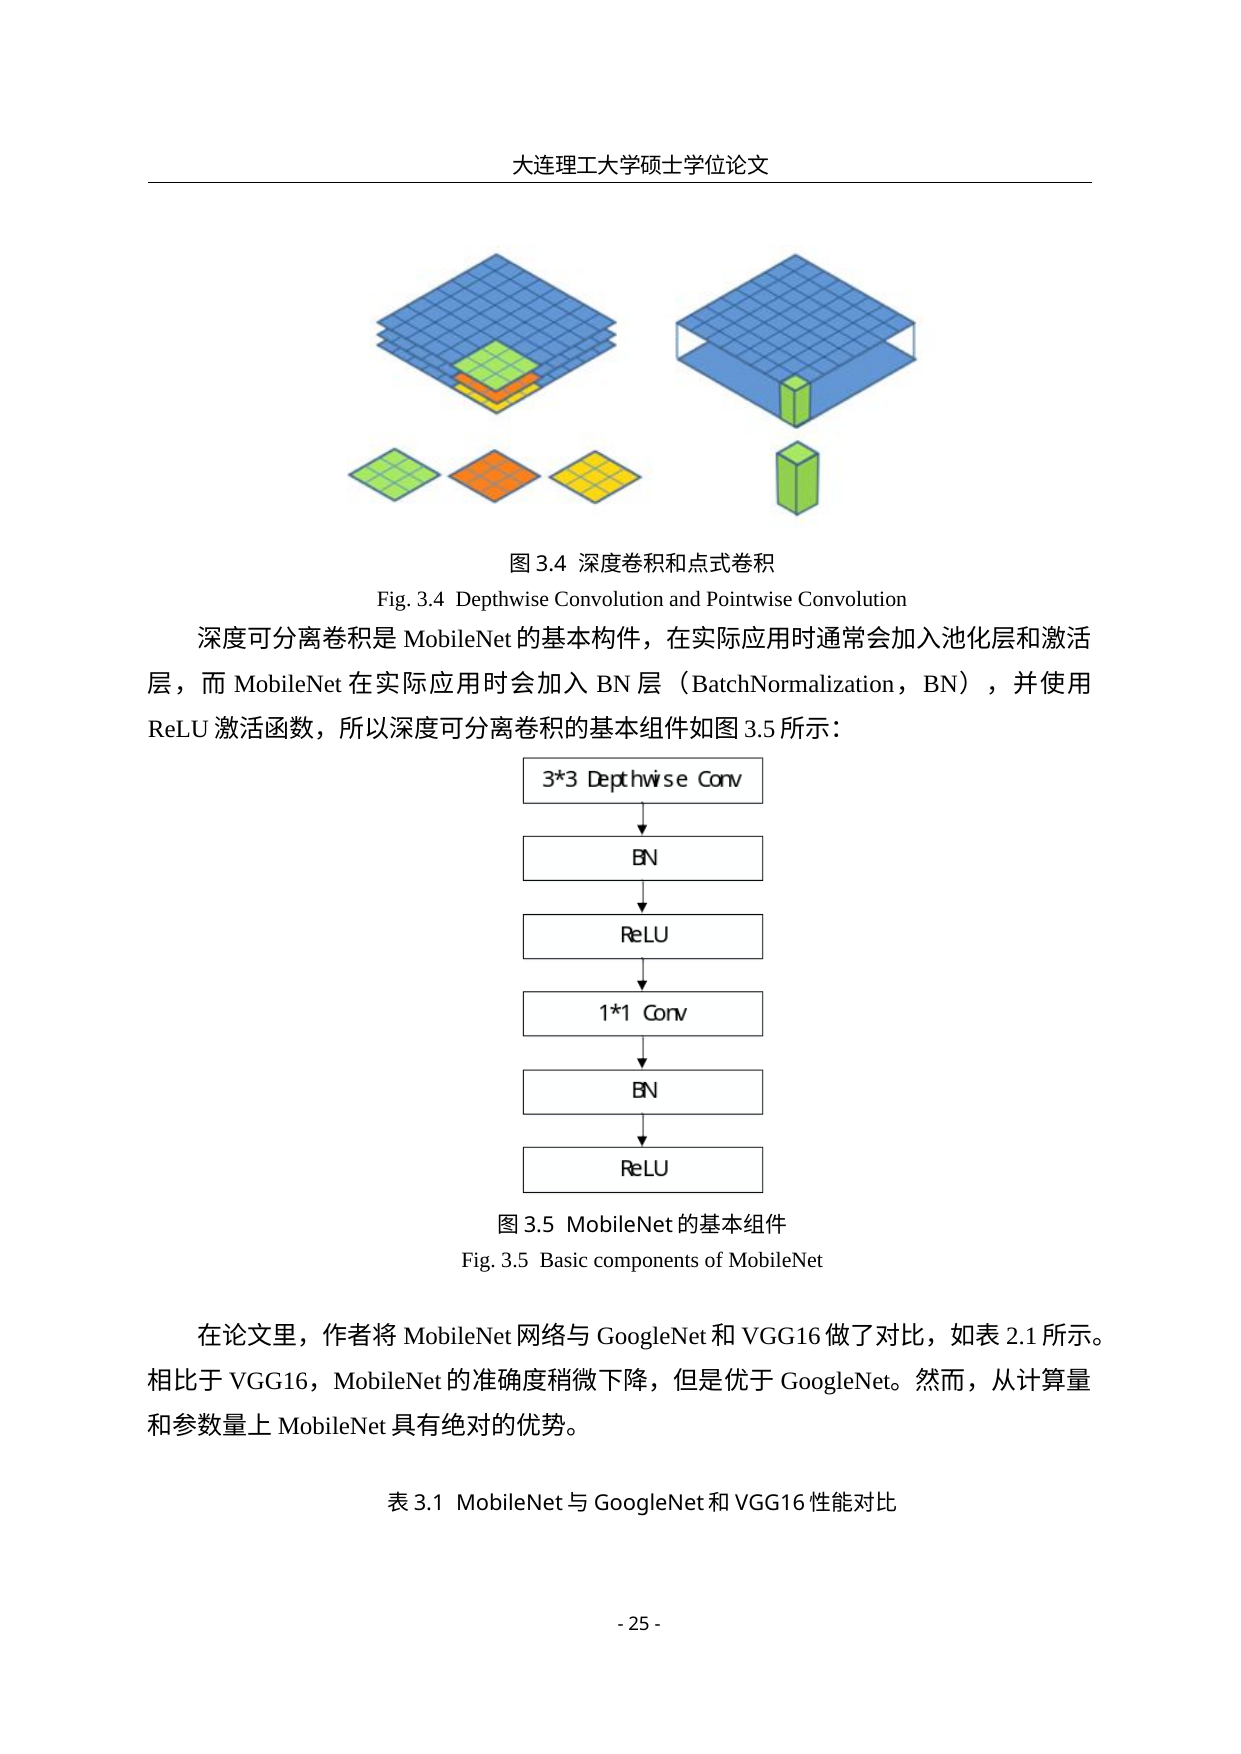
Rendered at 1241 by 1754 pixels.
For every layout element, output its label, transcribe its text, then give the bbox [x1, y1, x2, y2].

picture [347, 245, 938, 539]
text 图3.4 深度卷积和点式卷积 [148, 546, 1092, 578]
text 深度可分离卷积是MobileNet的基本构件，在实际应用时通常会加入池化层和激活层，而MobileNet在实际应用时会加入BN层（BatchNormalization，BN），并使用ReLU激活函数，所以深度可分离卷积的基本组件如图3.5所示： [148, 618, 1092, 745]
text 图3.5 MobileNet的基本组件 [148, 1207, 1092, 1239]
text 表3.1 MobileNet与GoogleNet和VGG16性能对比 [148, 1487, 1092, 1517]
text Fig. 3.5 Basic components of MobileNet [148, 1247, 1092, 1272]
text Fig. 3.4 Depthwise Convolution and Pointwise Convolution [148, 586, 1092, 611]
text 在论文里，作者将MobileNet网络与GoogleNet和VGG16做了对比，如表2.1所示。相比于VGG16，MobileNet的准确度稍微下降，但是优于GoogleNet。然而，从计算量和参数量上MobileNet具有绝对的优势。 [148, 1315, 1092, 1442]
